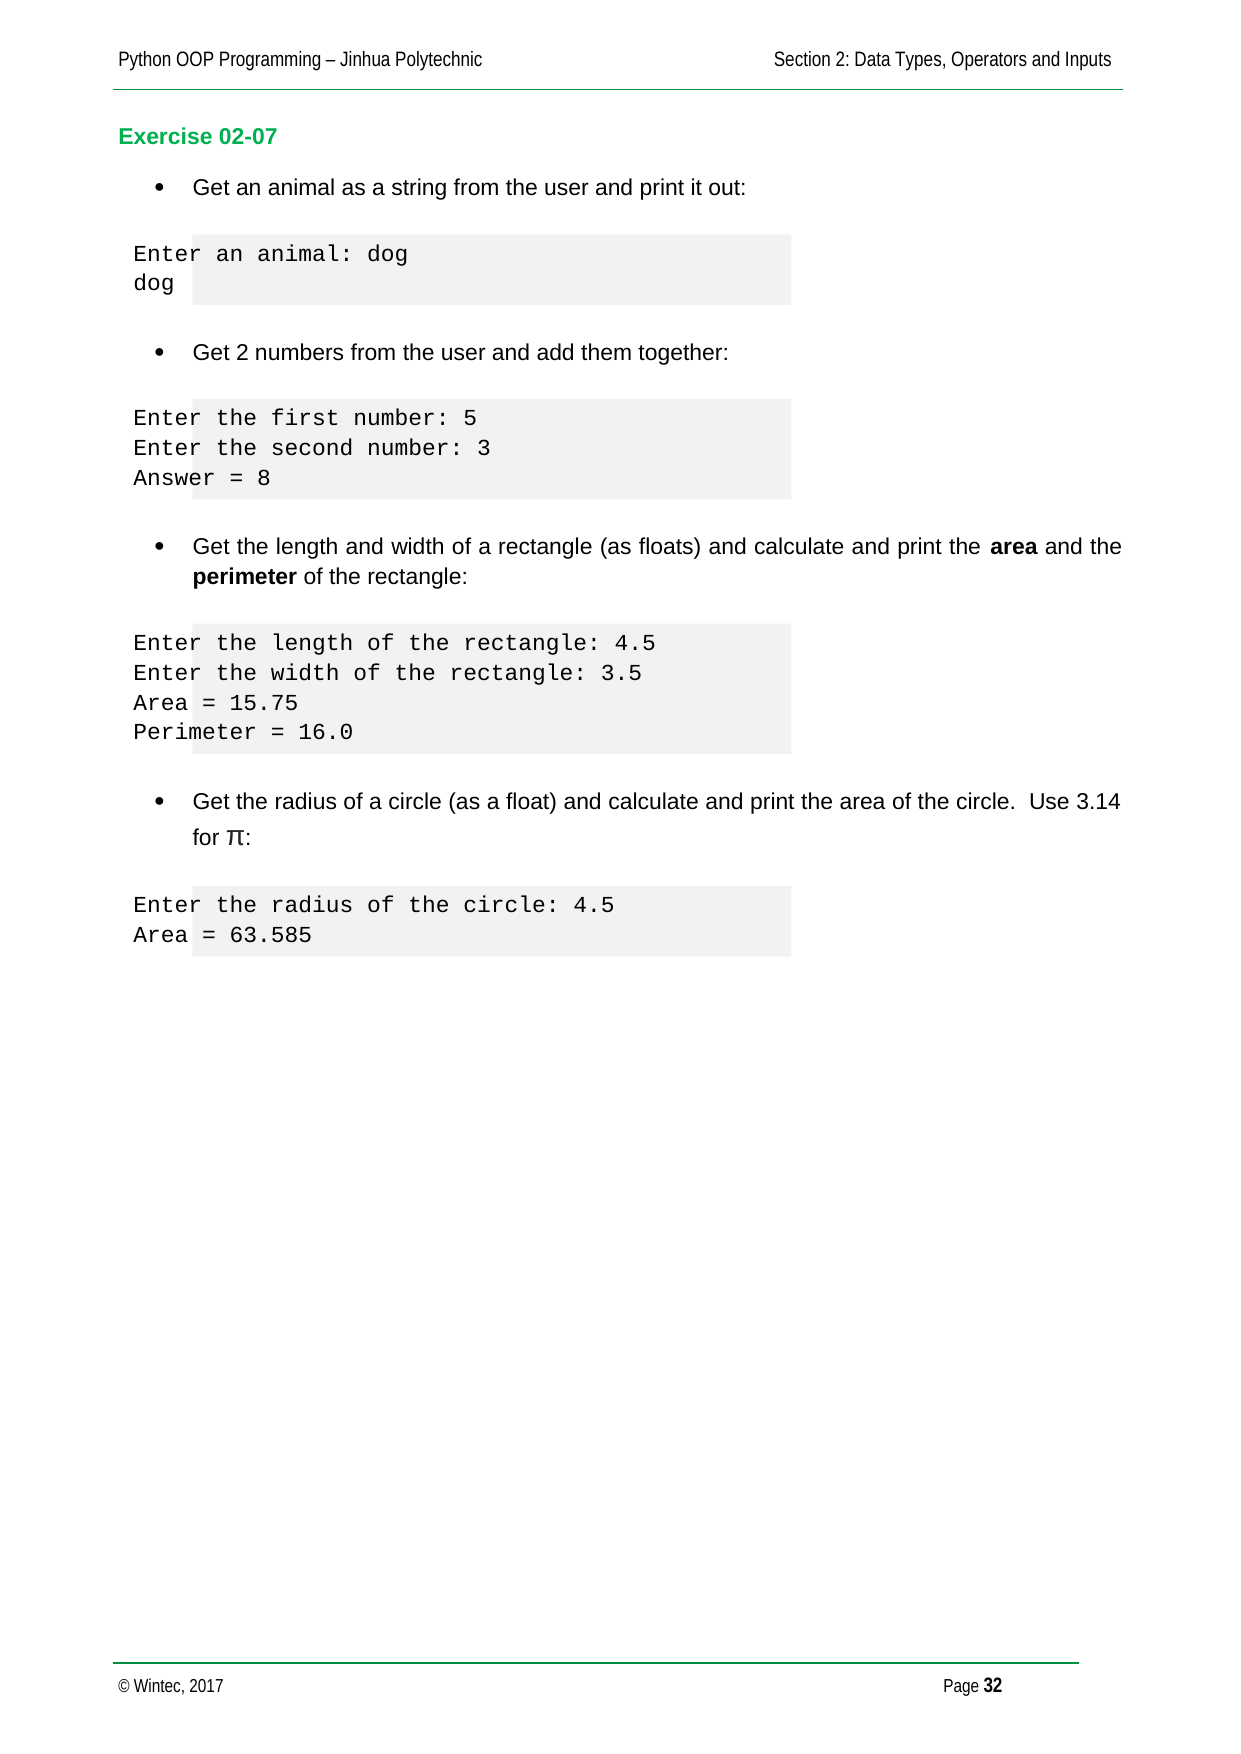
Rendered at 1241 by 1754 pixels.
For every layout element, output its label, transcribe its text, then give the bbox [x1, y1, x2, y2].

text Get 2 numbers from the user and add them together: [155, 339, 1122, 365]
text Get the radius of a circle (as a float) and calculate and print the area of the circle. Use 3.14 for π: [155, 788, 1122, 851]
text Exercise 02-07 [118, 123, 1122, 149]
text Get the length and width of a rectangle (as floats) and calculate and print the area and the perimeter of the rectangle: [155, 533, 1122, 590]
text Get an animal as a string from the user and print it out: [155, 174, 1122, 200]
